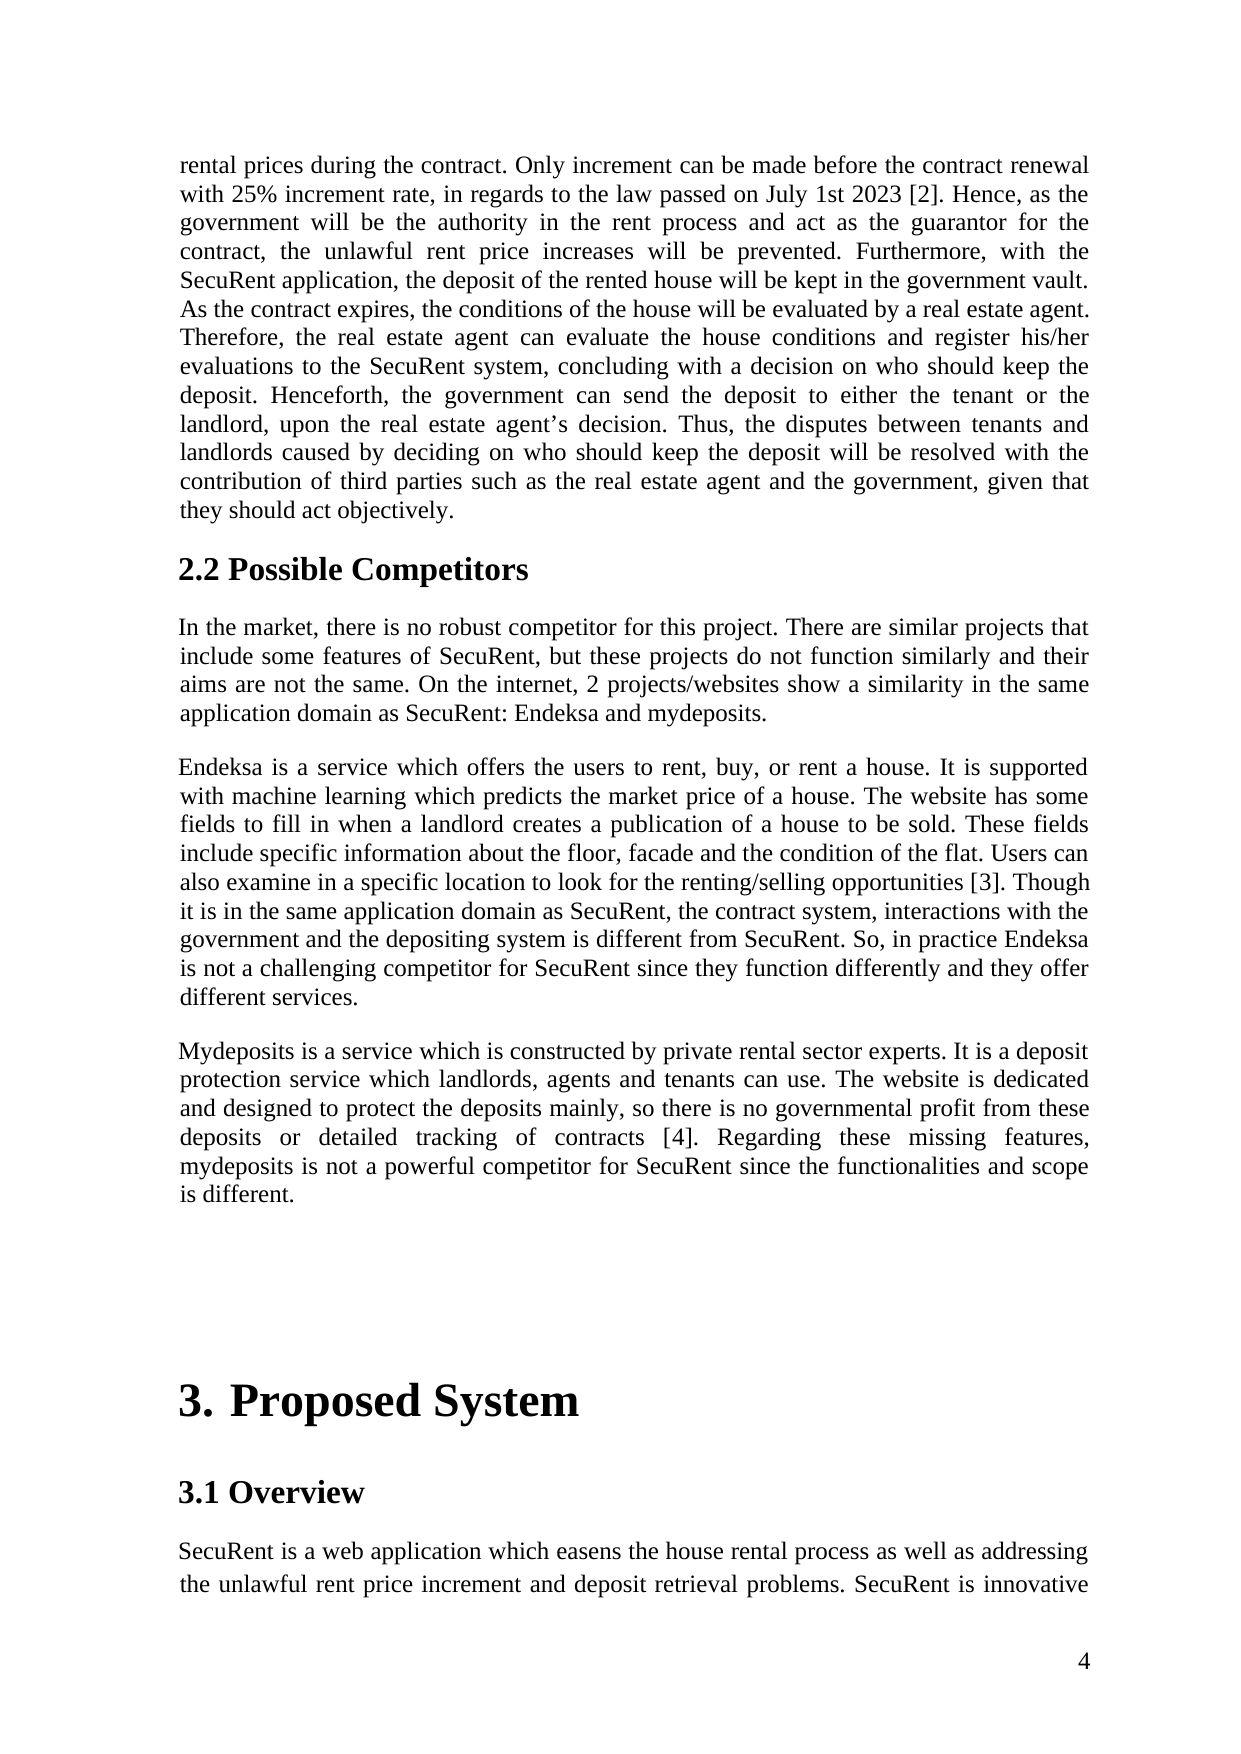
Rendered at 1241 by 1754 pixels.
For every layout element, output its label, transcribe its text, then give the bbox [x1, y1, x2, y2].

text Endeksa is a service which offers the users to rent, buy, or rent a house. It is supported with machine learning which predicts the market price of a house. The website has some fields to fill in when a landlord creates a publication of a house to be sold. These fields include specific information about the floor, facade and the condition of the flat. Users can also examine in a specific location to look for the renting/selling opportunities [3]. Though it is in the same application domain as SecuRent, the contract system, interactions with the government and the depositing system is different from SecuRent. So, in practice Endeksa is not a challenging competitor for SecuRent since they function differently and they offer different services. [178, 752, 1090, 1011]
text In the market, there is no robust competitor for this project. There are similar projects that include some features of SecuRent, but these projects do not function similarly and their aims are not the same. On the internet, 2 projects/websites show a similarity in the same application domain as SecuRent: Endeksa and mydeposits. [178, 612, 1090, 727]
subtitle 2.2 Possible Competitors [178, 549, 1090, 587]
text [178, 150, 1090, 524]
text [178, 1536, 1090, 1598]
text Mydeposits is a service which is constructed by private rental sector experts. It is a deposit protection service which landlords, agents and tenants can use. The website is dedicated and designed to protect the deposits mainly, so there is no governmental profit from these deposits or detailed tracking of contracts [4]. Regarding these missing features, mydeposits is not a powerful competitor for SecuRent since the functionalities and scope is different. [178, 1036, 1090, 1208]
subtitle 3. Proposed System [178, 1372, 1090, 1427]
subtitle 3.1 Overview [178, 1472, 1090, 1511]
